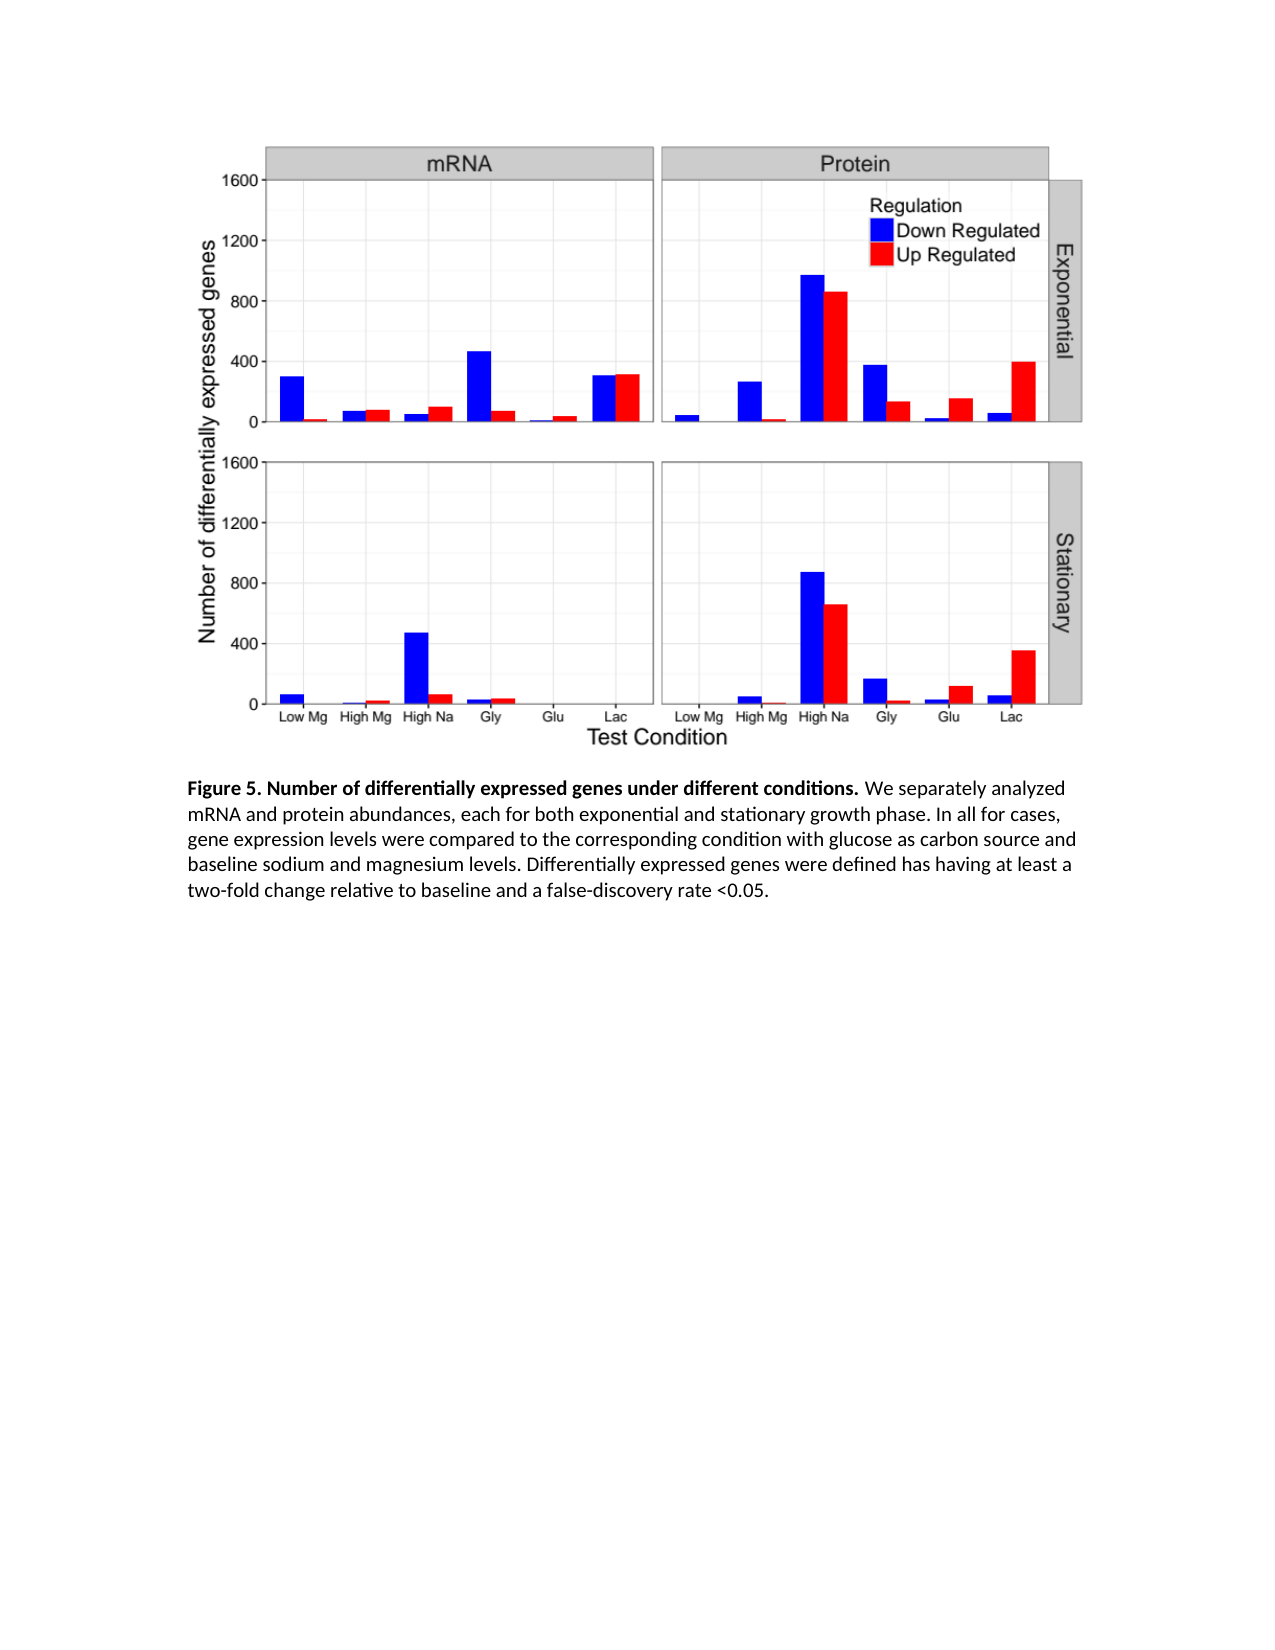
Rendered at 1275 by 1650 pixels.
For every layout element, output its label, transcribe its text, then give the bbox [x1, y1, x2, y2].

text Figure 5. Number of differentially expressed genes under different conditions. We separately analyzed mRNA and protein abundances, each for both exponential and stationary growth phase. In all for cases, gene expression levels were compared to the corresponding condition with glucose as carbon source and baseline sodium and magnesium levels. Differentially expressed genes were defined has having at least a two-fold change relative to baseline and a false-discovery rate <0.05. [187, 775, 1087, 902]
